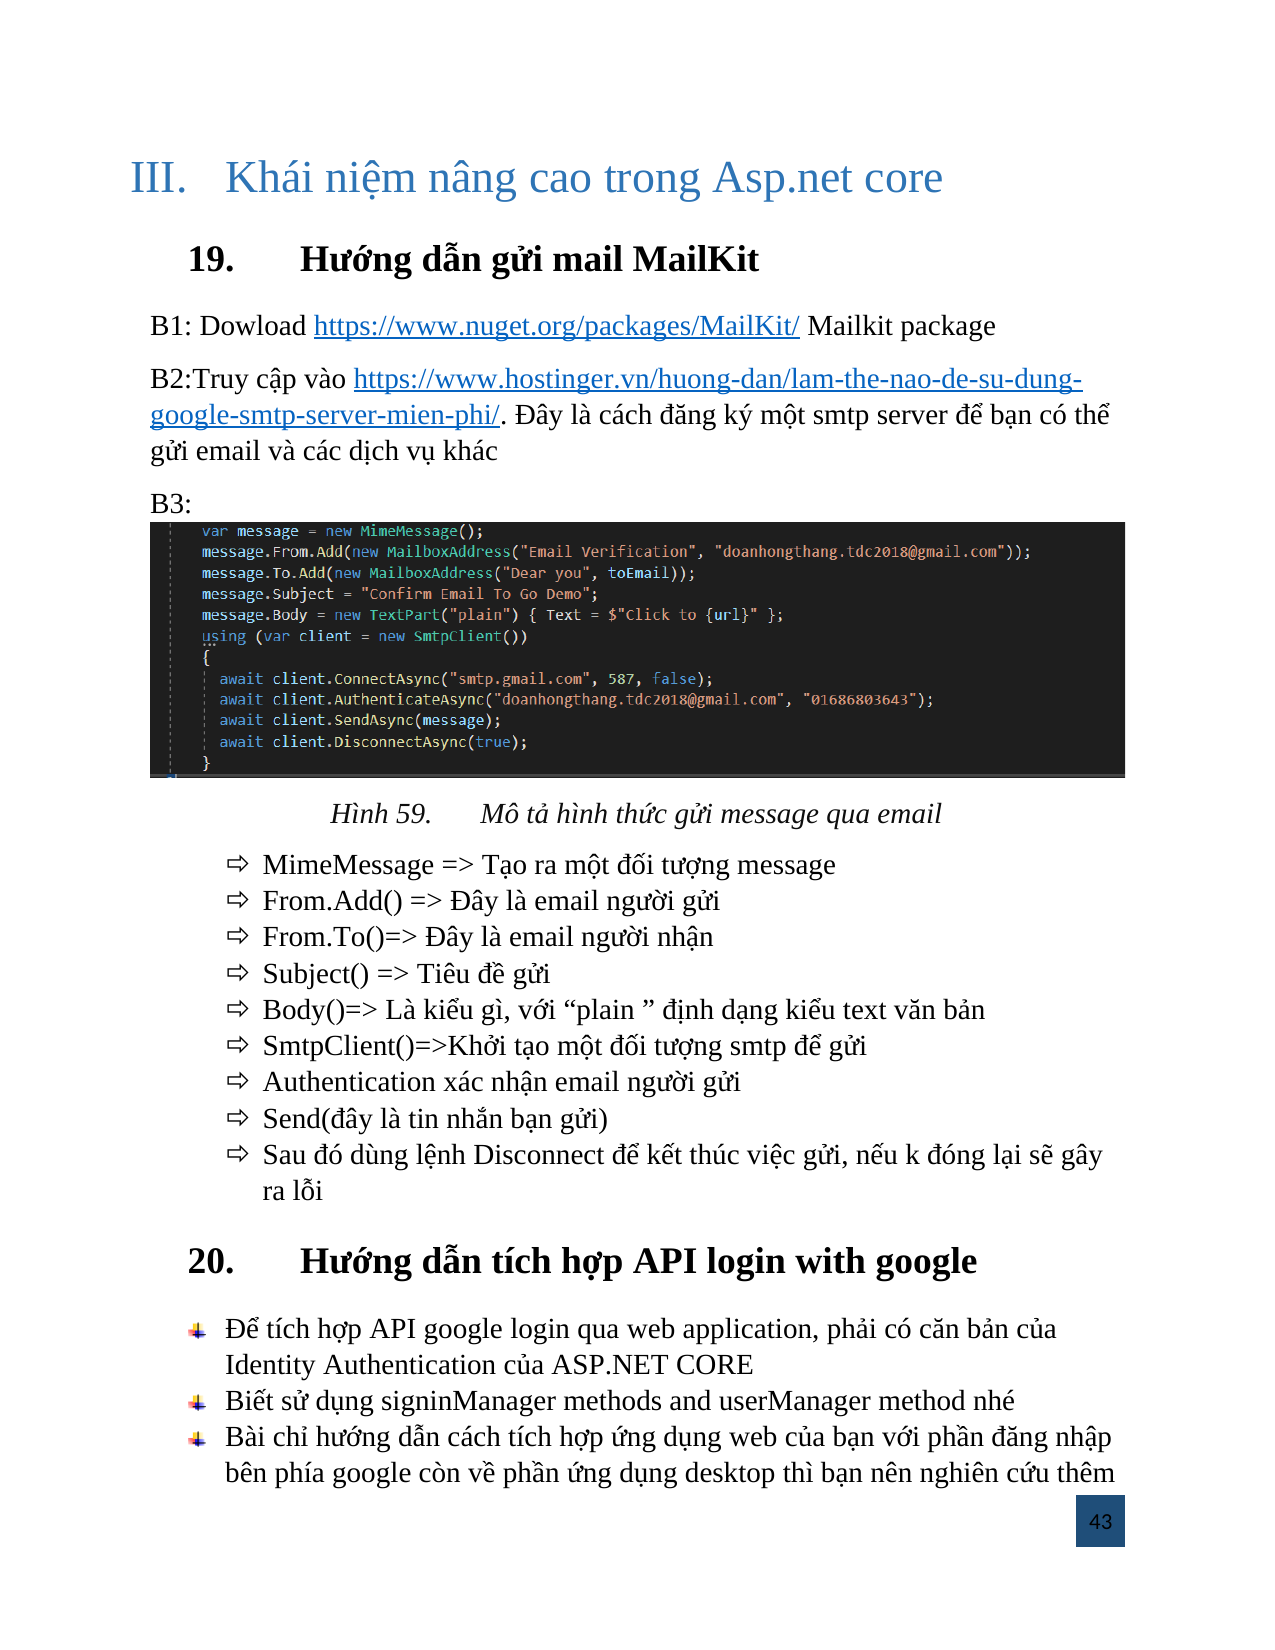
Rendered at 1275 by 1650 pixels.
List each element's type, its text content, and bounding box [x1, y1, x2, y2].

list From.To()=> Đây là email người nhận [225, 919, 1125, 953]
list Body()=> Là kiểu gì, với “plain ” định dạng kiểu text văn bản [225, 992, 1125, 1026]
list From.Add() => Đây là email người gửi [225, 883, 1125, 917]
text Mô tả hình thức gửi message qua email [150, 797, 1125, 830]
list Bài chỉ hướng dẫn cách tích hợp ứng dụng web của bạn với phần đăng nhập bên phía google còn về phần ứng dụng desktop thì bạn nên nghiên cứu thêm [187, 1419, 1125, 1489]
list Sau đó dùng lệnh Disconnect để kết thúc việc gửi, nếu k đóng lại sẽ gây ra lỗi [225, 1137, 1125, 1207]
list MimeMessage => Tạo ra một đối tượng message [225, 847, 1125, 881]
text B3: [150, 486, 1125, 522]
picture [188, 1393, 206, 1411]
subtitle Hướng dẫn gửi mail MailKit [187, 236, 1125, 279]
list Send(đây là tin nhắn bạn gửi) [225, 1101, 1125, 1134]
text B1: Dowload https://www.nuget.org/packages/MailKit/ Mailkit package [150, 308, 1125, 342]
picture [188, 1321, 206, 1339]
list SmtpClient()=>Khởi tạo một đối tượng smtp để gửi [225, 1028, 1125, 1062]
subtitle Khái niệm nâng cao trong Asp.net core [187, 150, 1125, 203]
text B2:Truy cập vào https://www.hostinger.vn/huong-dan/lam-the-nao-de-su-dung-google-smtp-server-mien-phi/. Đây là cách đăng ký một smtp server để bạn có thể gửi email và các dịch vụ khác [150, 361, 1125, 467]
list Để tích hợp API google login qua web application, phải có căn bản của Identity Authentication của ASP.NET CORE [187, 1311, 1125, 1381]
picture [150, 522, 1125, 778]
picture [188, 1430, 206, 1447]
list Authentication xác nhận email người gửi [225, 1064, 1125, 1098]
list Subject() => Tiêu đề gửi [225, 956, 1125, 989]
subtitle Hướng dẫn tích hợp API login with google [187, 1238, 1125, 1282]
list Biết sử dụng signinManager methods and userManager method nhé [187, 1383, 1125, 1417]
